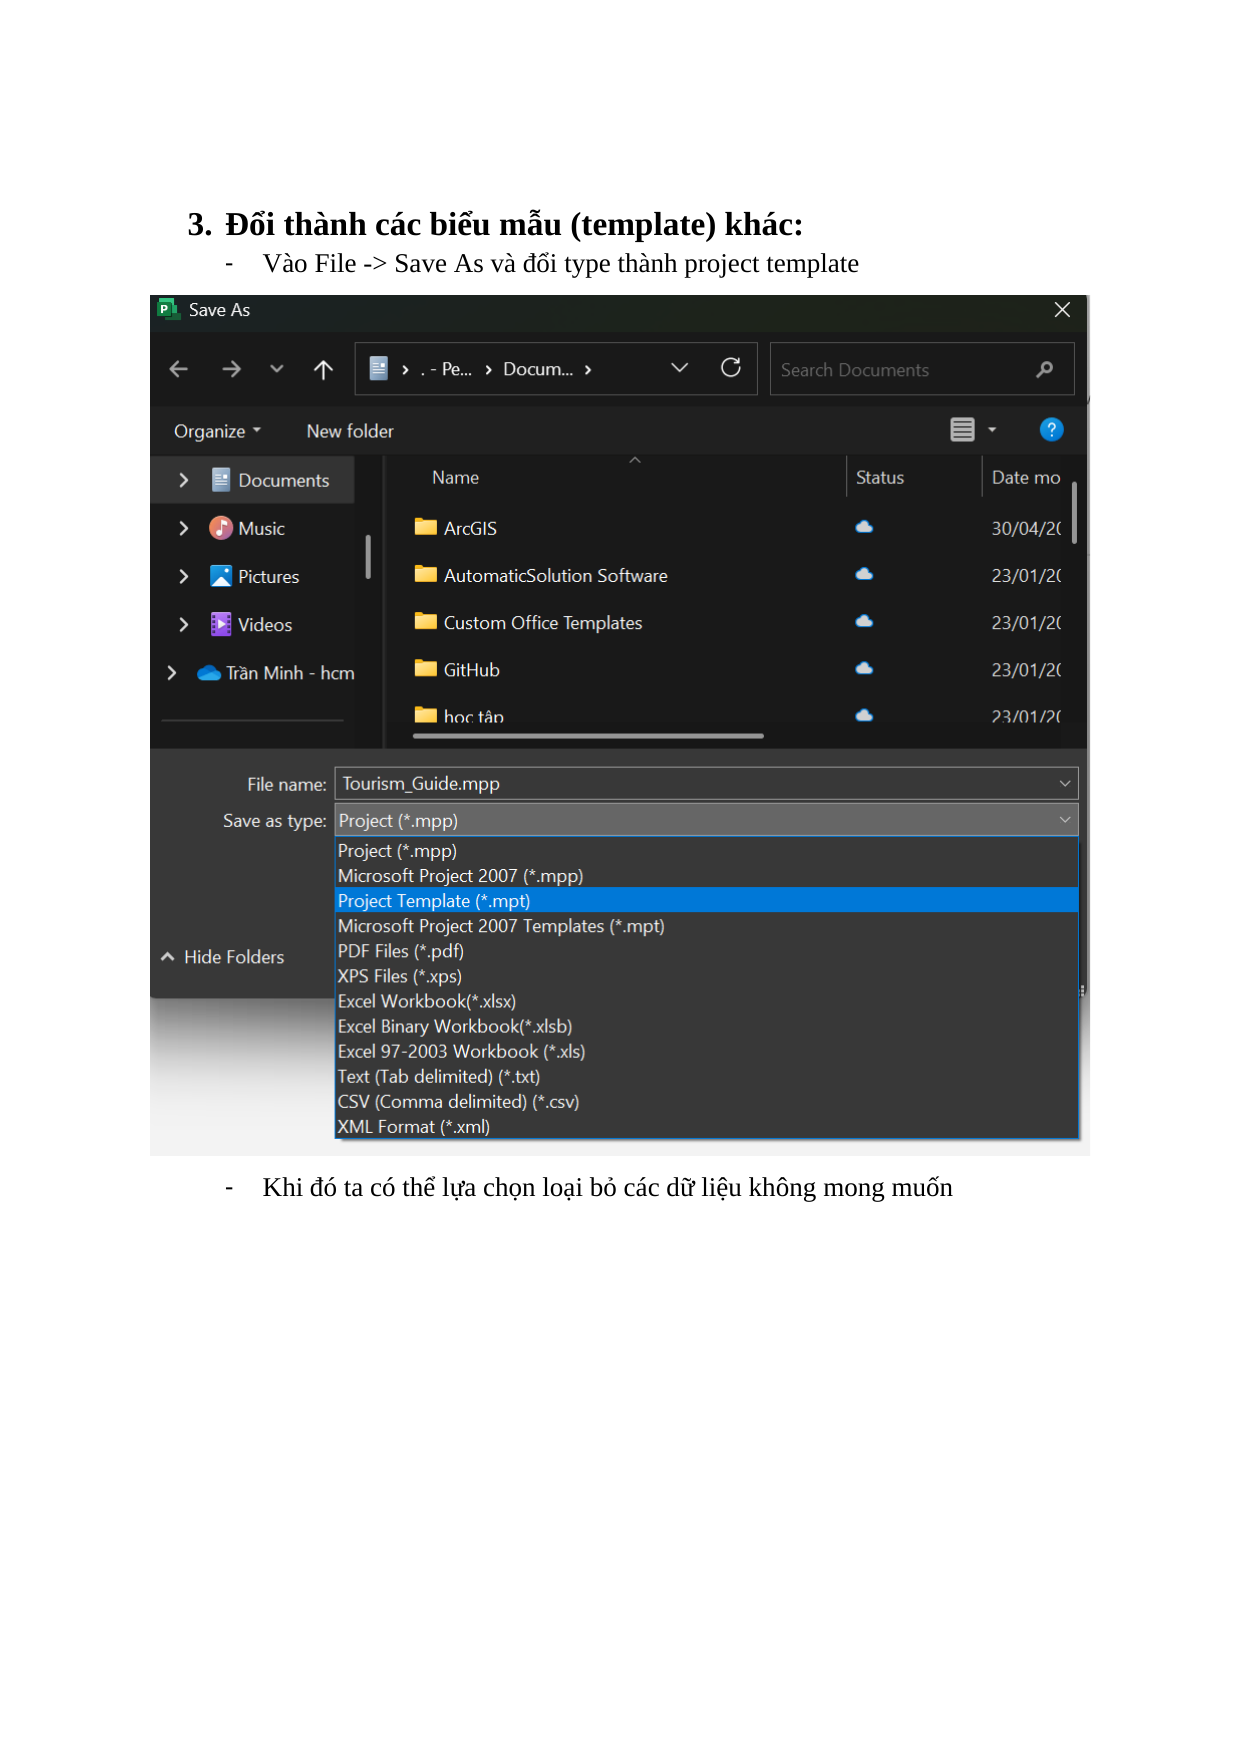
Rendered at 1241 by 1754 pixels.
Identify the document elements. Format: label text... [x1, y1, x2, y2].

list Vào File -> Save As và đổi type thành project template [225, 247, 1090, 280]
picture [150, 295, 1091, 1156]
list Đổi thành các biểu mẫu (template) khác: [187, 204, 1090, 243]
list Khi đó ta có thể lựa chọn loại bỏ các dữ liệu không mong muốn [225, 1170, 1090, 1203]
